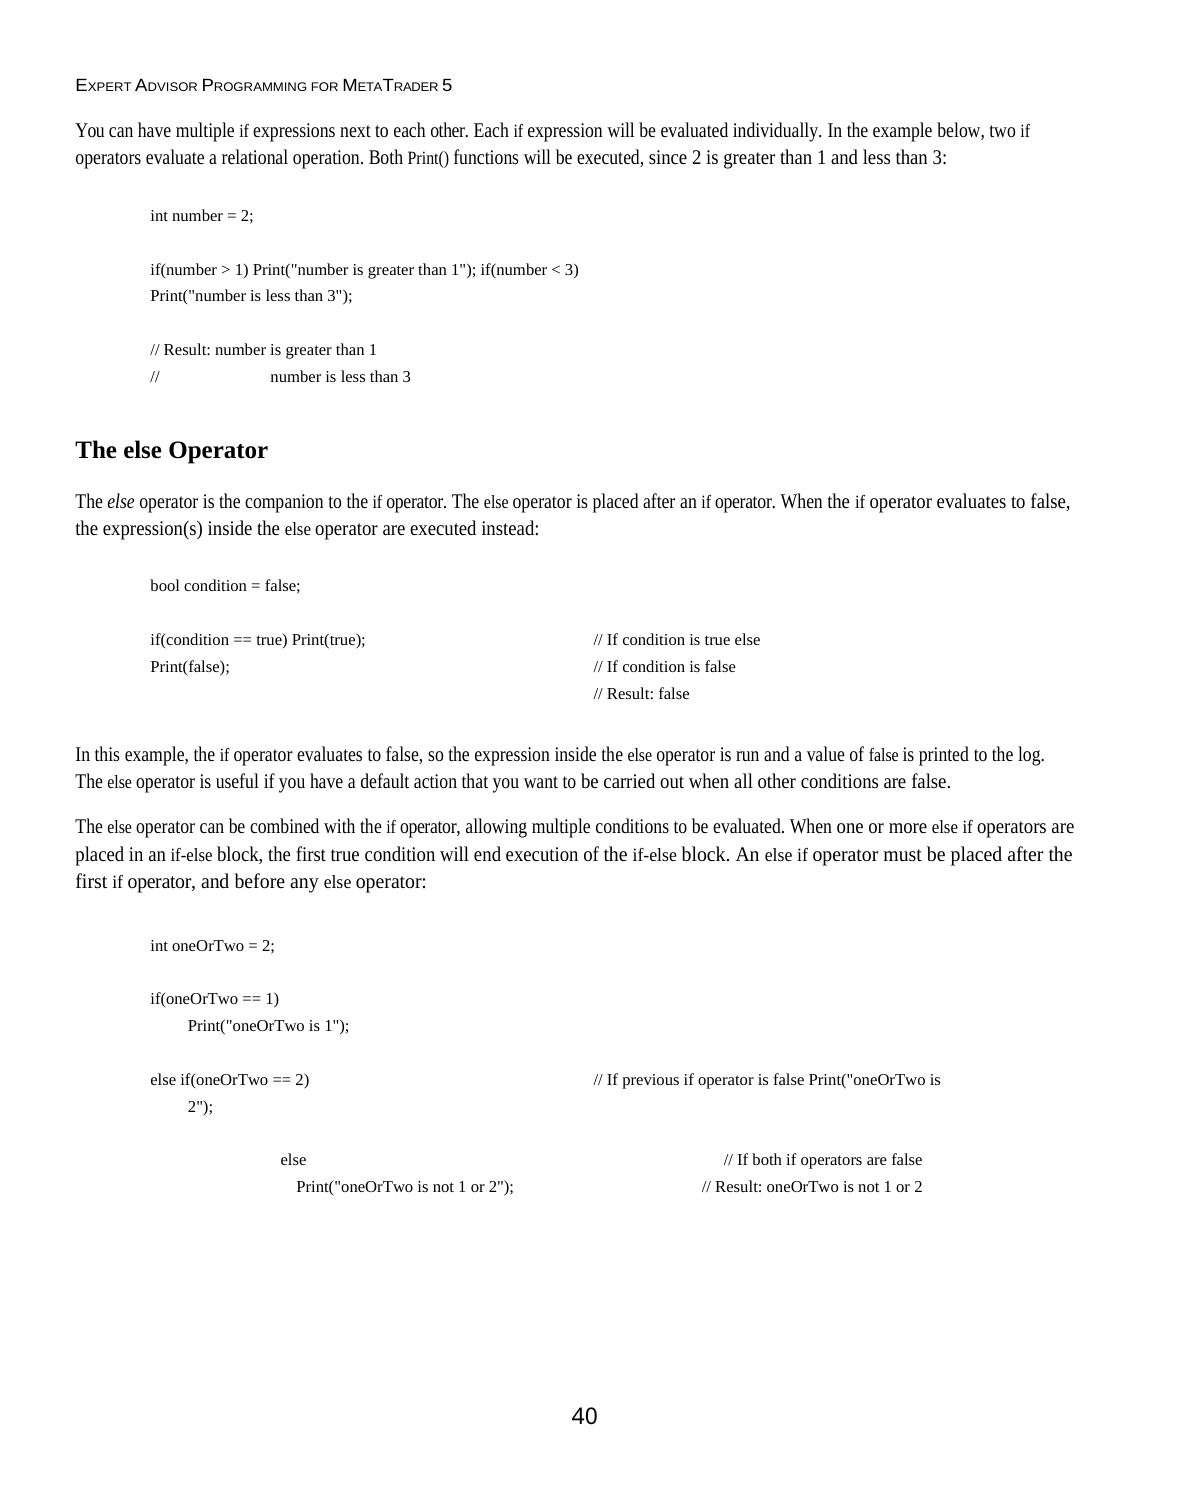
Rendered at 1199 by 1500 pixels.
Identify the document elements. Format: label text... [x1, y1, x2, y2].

text if(condition == true) Print(true); // If condition is true else Print(false); // If condition is false [150, 630, 832, 676]
text // Result: false [593, 684, 1199, 703]
text Print("oneOrTwo is not 1 or 2"); // Result: oneOrTwo is not 1 or 2 [0, 1177, 922, 1196]
text int number = 2; [150, 206, 1199, 225]
text // number is less than 3 [150, 367, 1199, 386]
text if(number > 1) Print("number is greater than 1"); if(number < 3) Print("number is less than 3"); [150, 259, 641, 305]
text else // If both if operators are false [0, 1150, 922, 1169]
subtitle The else Operator [75, 436, 1199, 464]
text bool condition = false; [150, 576, 1199, 595]
text int oneOrTwo = 2; if(oneOrTwo == 1) [150, 902, 321, 1008]
text The else operator is the companion to the if operator. The else operator is placed after an if operator. When the if operator evaluates to false, the expression(s) inside the else operator are executed instead: [75, 489, 1091, 540]
text Print("oneOrTwo is 1"); [188, 1016, 1199, 1035]
text // Result: number is greater than 1 [150, 340, 1199, 359]
text else if(oneOrTwo == 2) // If previous if operator is false Print("oneOrTwo is 2"); [150, 1070, 942, 1116]
text The else operator can be combined with the if operator, allowing multiple conditions to be evaluated. When one or more else if operators are placed in an if-else block, the first true condition will end execution of the if-else block. An else if operator must be placed after the first if operator, and before any else operator: [75, 814, 1091, 893]
text You can have multiple if expressions next to each other. Each if expression will be evaluated individually. In the example below, two if operators evaluate a relational operation. Both Print() functions will be executed, since 2 is greater than 1 and less than 3: [75, 118, 1091, 169]
text In this example, the if operator evaluates to false, so the expression inside the else operator is run and a value of false is printed to the log. The else operator is useful if you have a default action that you want to be carried out when all other conditions are false. [75, 742, 1074, 793]
